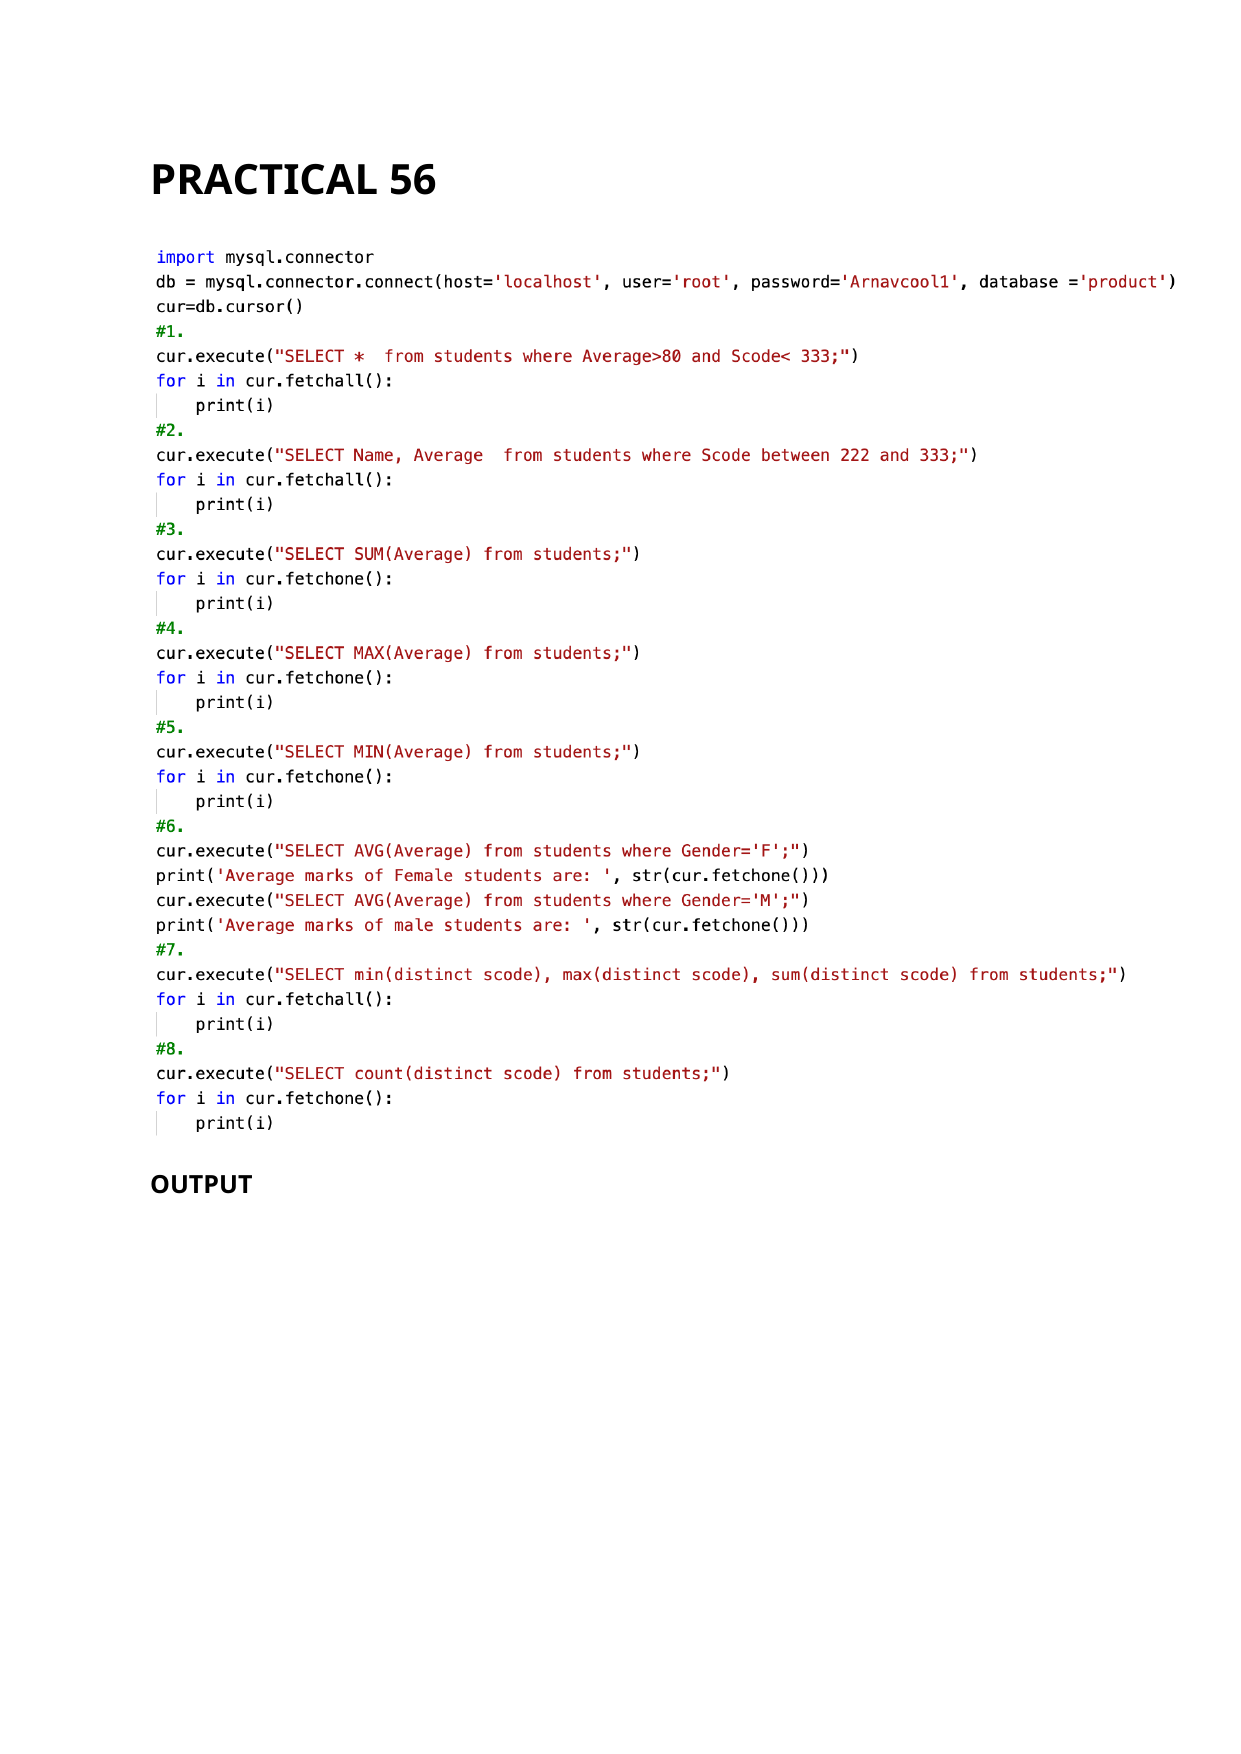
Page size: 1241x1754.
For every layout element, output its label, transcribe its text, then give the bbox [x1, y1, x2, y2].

text OUTPUT [150, 1167, 1090, 1201]
text PRACTICAL 56 [150, 150, 1090, 207]
picture [150, 236, 1178, 1138]
